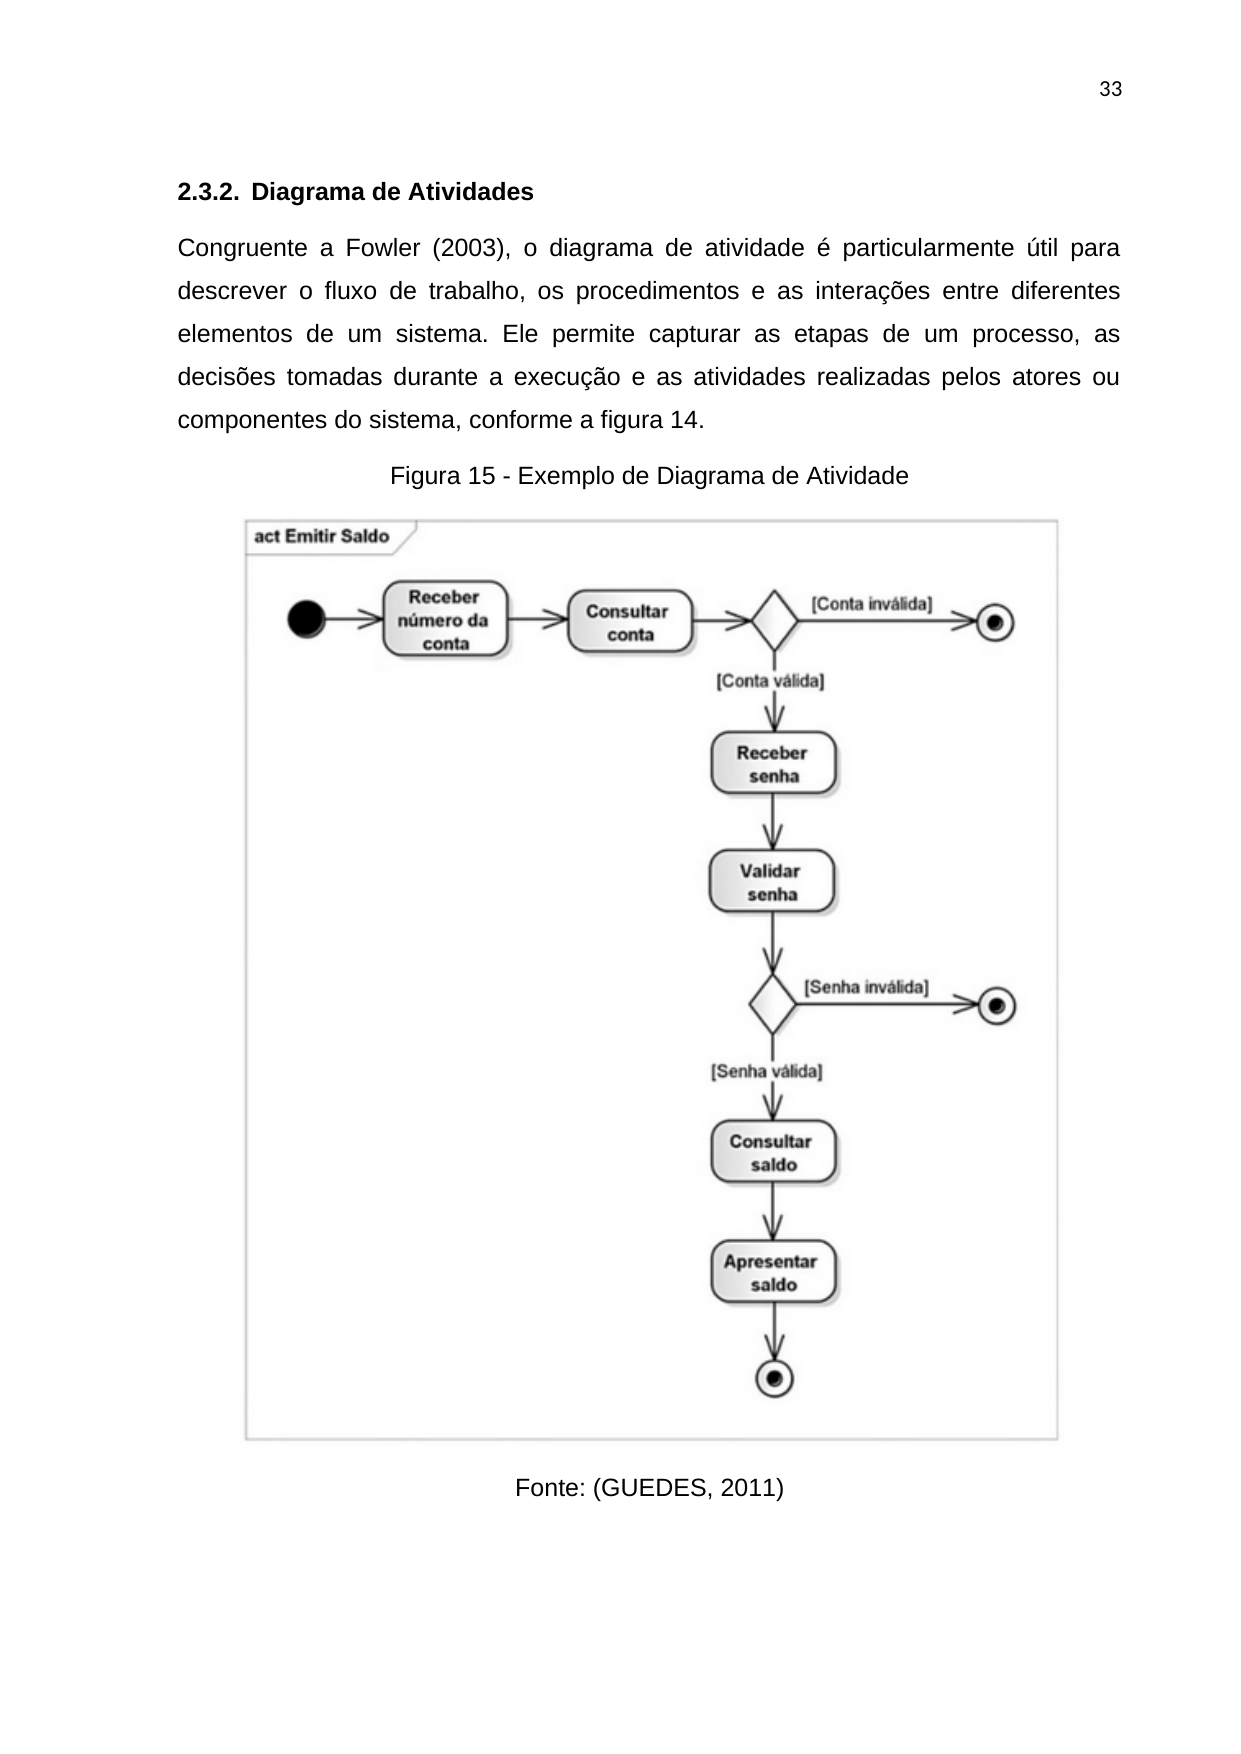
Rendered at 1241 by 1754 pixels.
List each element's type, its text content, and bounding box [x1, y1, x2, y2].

text Figura 15 - Exemplo de Diagrama de Atividade [177, 461, 1122, 490]
subtitle Diagrama de Atividades [177, 177, 1122, 206]
text Fonte: (GUEDES, 2011) [177, 1473, 1122, 1501]
picture [234, 516, 1065, 1446]
list Congruente a Fowler (2003), o diagrama de atividade é particularmente útil para descrever o fluxo de trabalho, os procedimentos e as interações entre diferentes elementos de um sistema. Ele permite capturar as etapas de um processo, as decisões tomadas durante a execução e as atividades realizadas pelos atores ou componentes do sistema, conforme a figura 14. [177, 233, 1122, 434]
